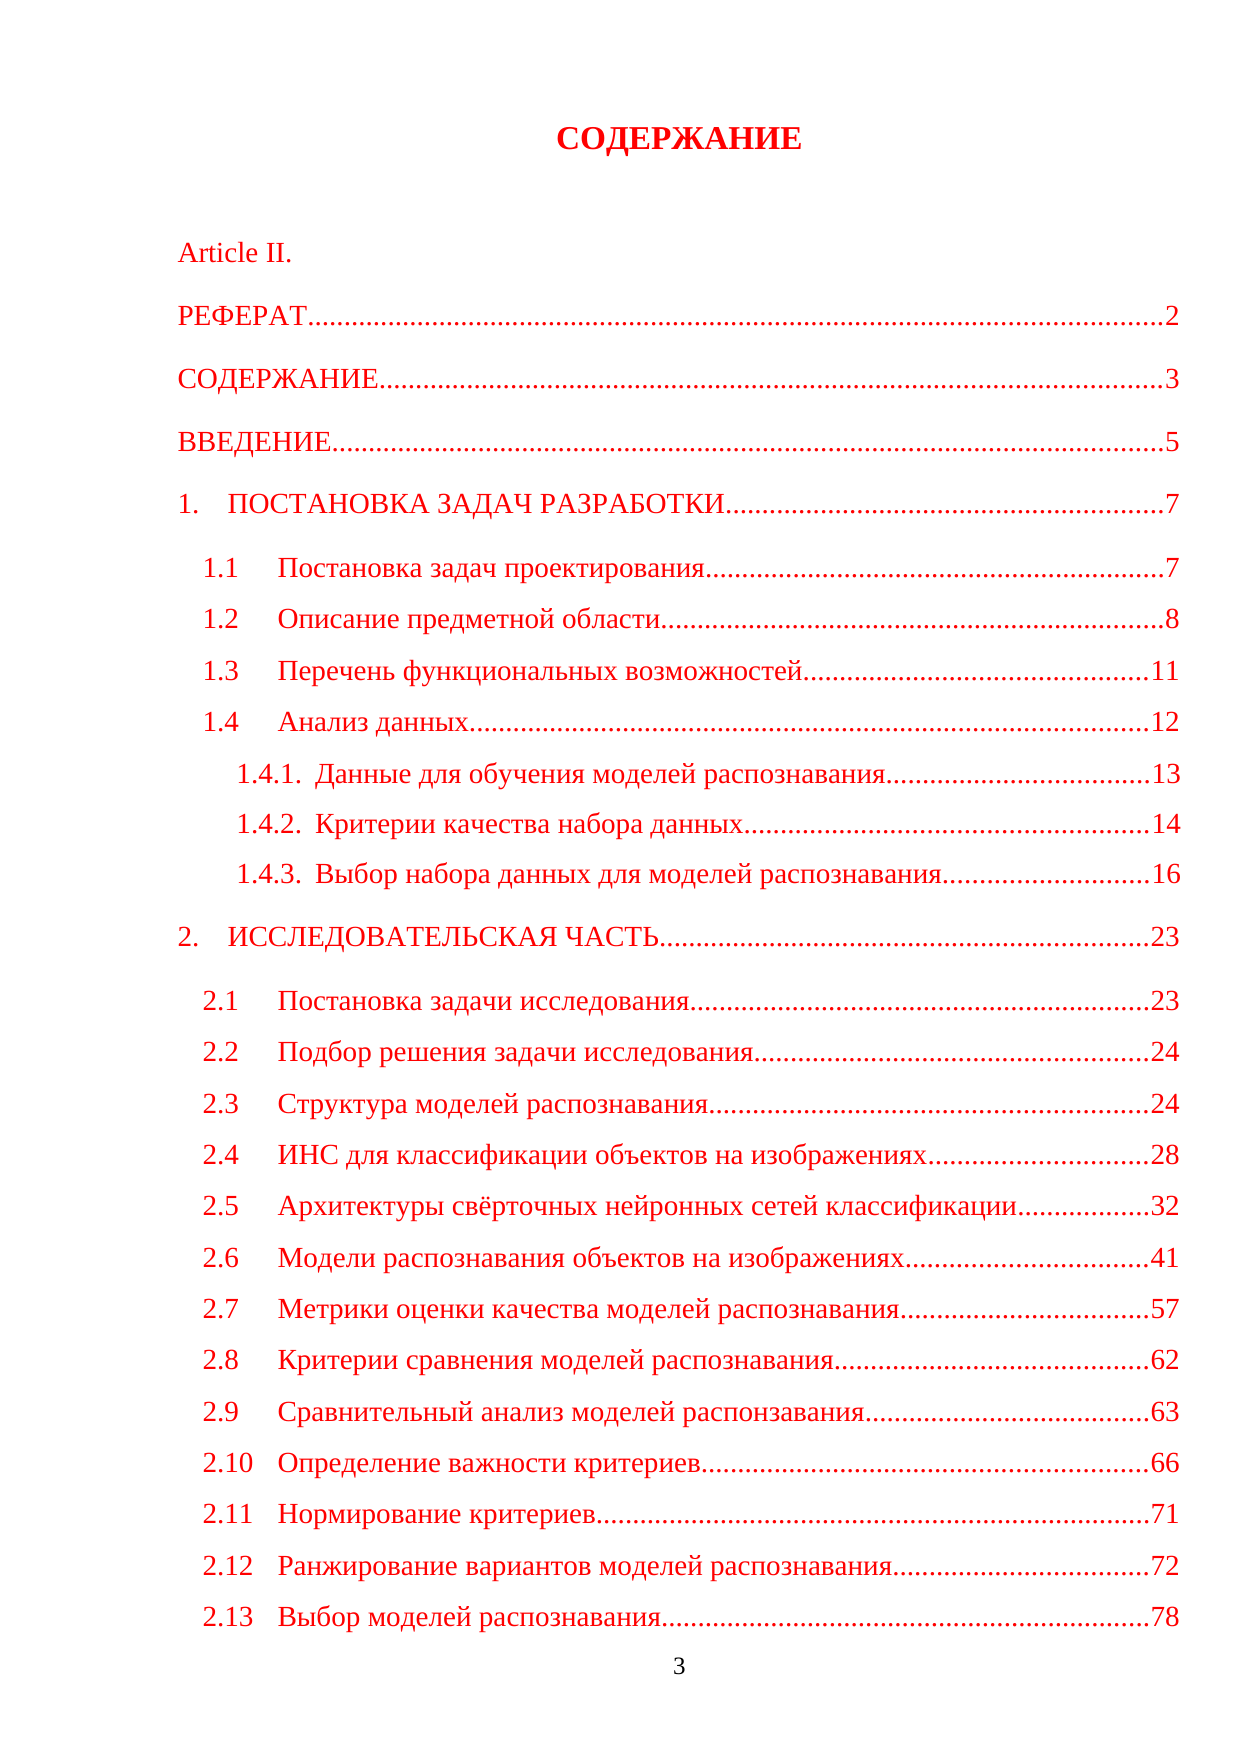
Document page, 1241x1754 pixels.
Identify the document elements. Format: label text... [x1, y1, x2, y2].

title СОДЕРЖАНИЕ [177, 118, 1181, 156]
